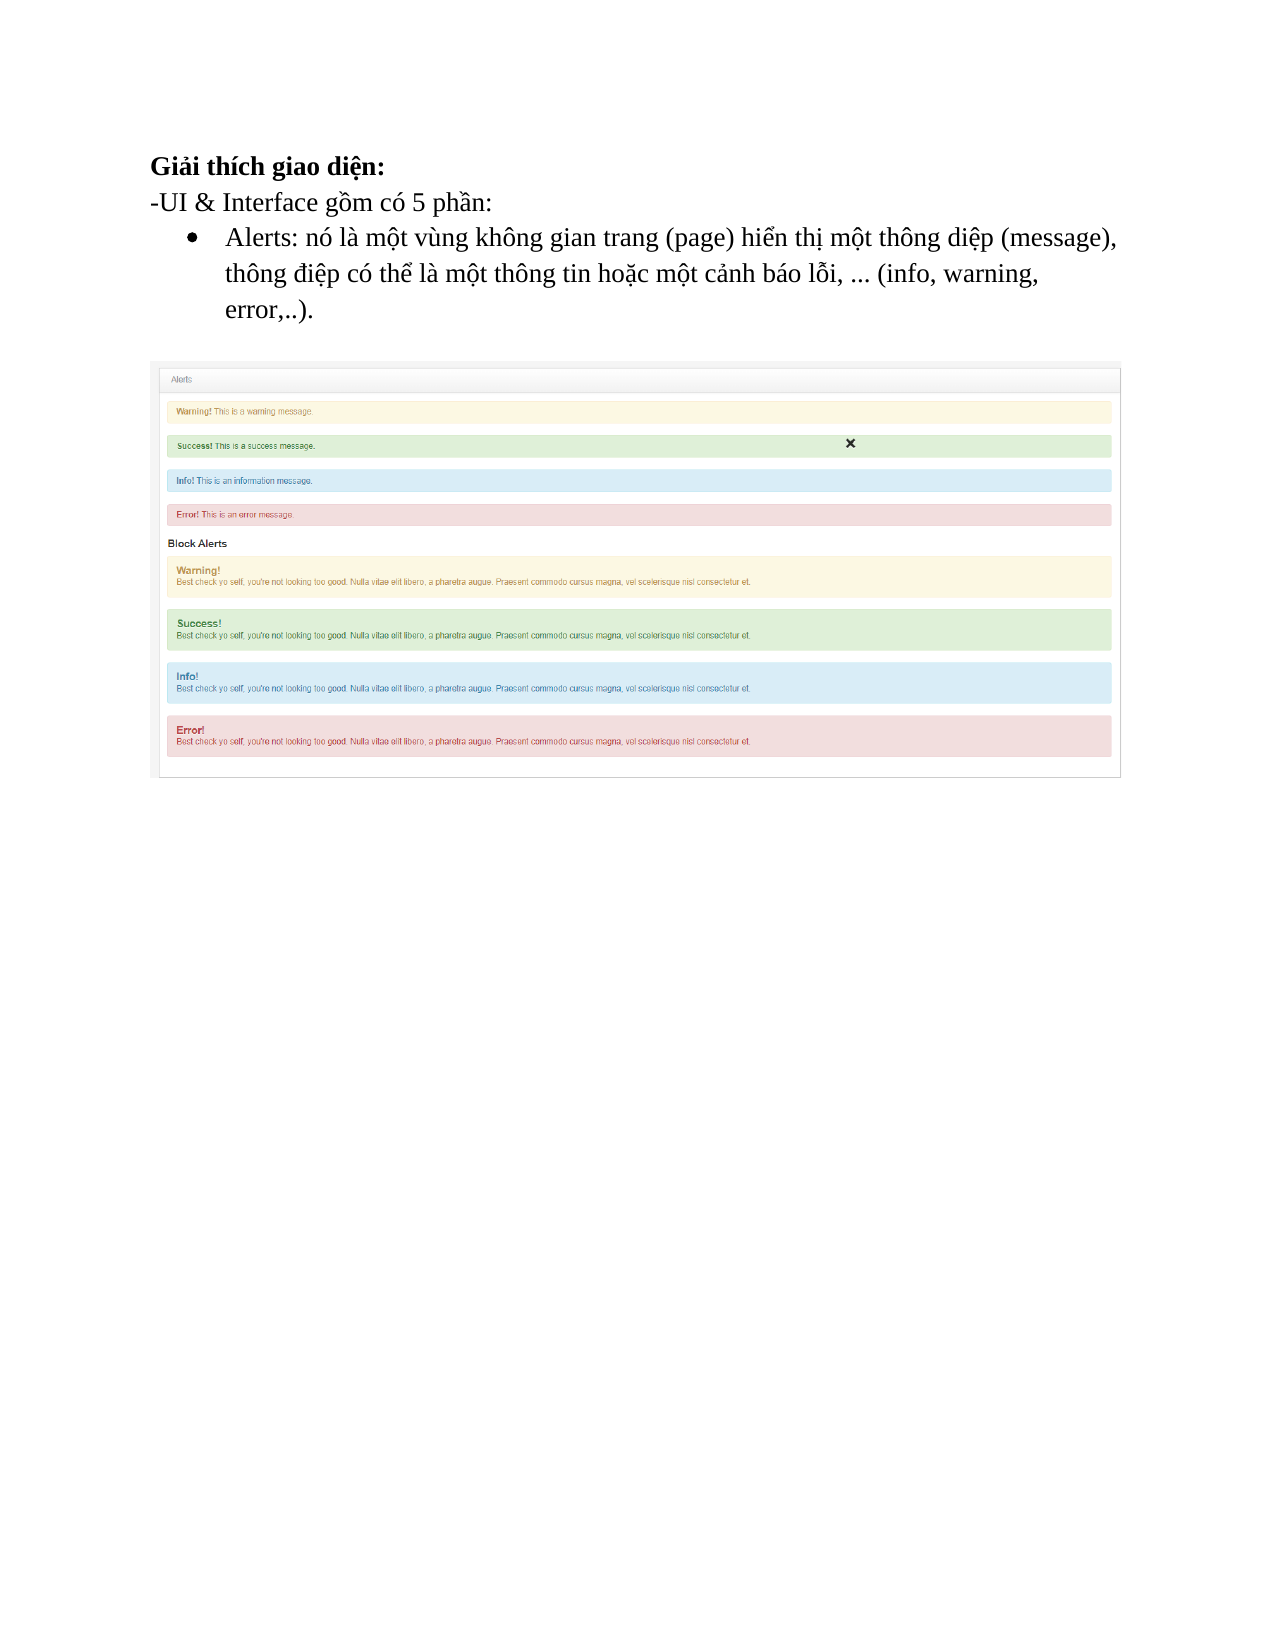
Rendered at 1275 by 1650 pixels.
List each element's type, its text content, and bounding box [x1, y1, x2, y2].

text Giải thích giao diện: [150, 150, 1125, 181]
list Alerts: nó là một vùng không gian trang (page) hiển thị một thông diệp (message), thông điệp có thể là một thông tin hoặc một cảnh báo lỗi, ... (info, warning, error,..). [187, 221, 1125, 324]
text -UI & Interface gồm có 5 phần: [150, 186, 1125, 217]
picture [150, 361, 1122, 777]
